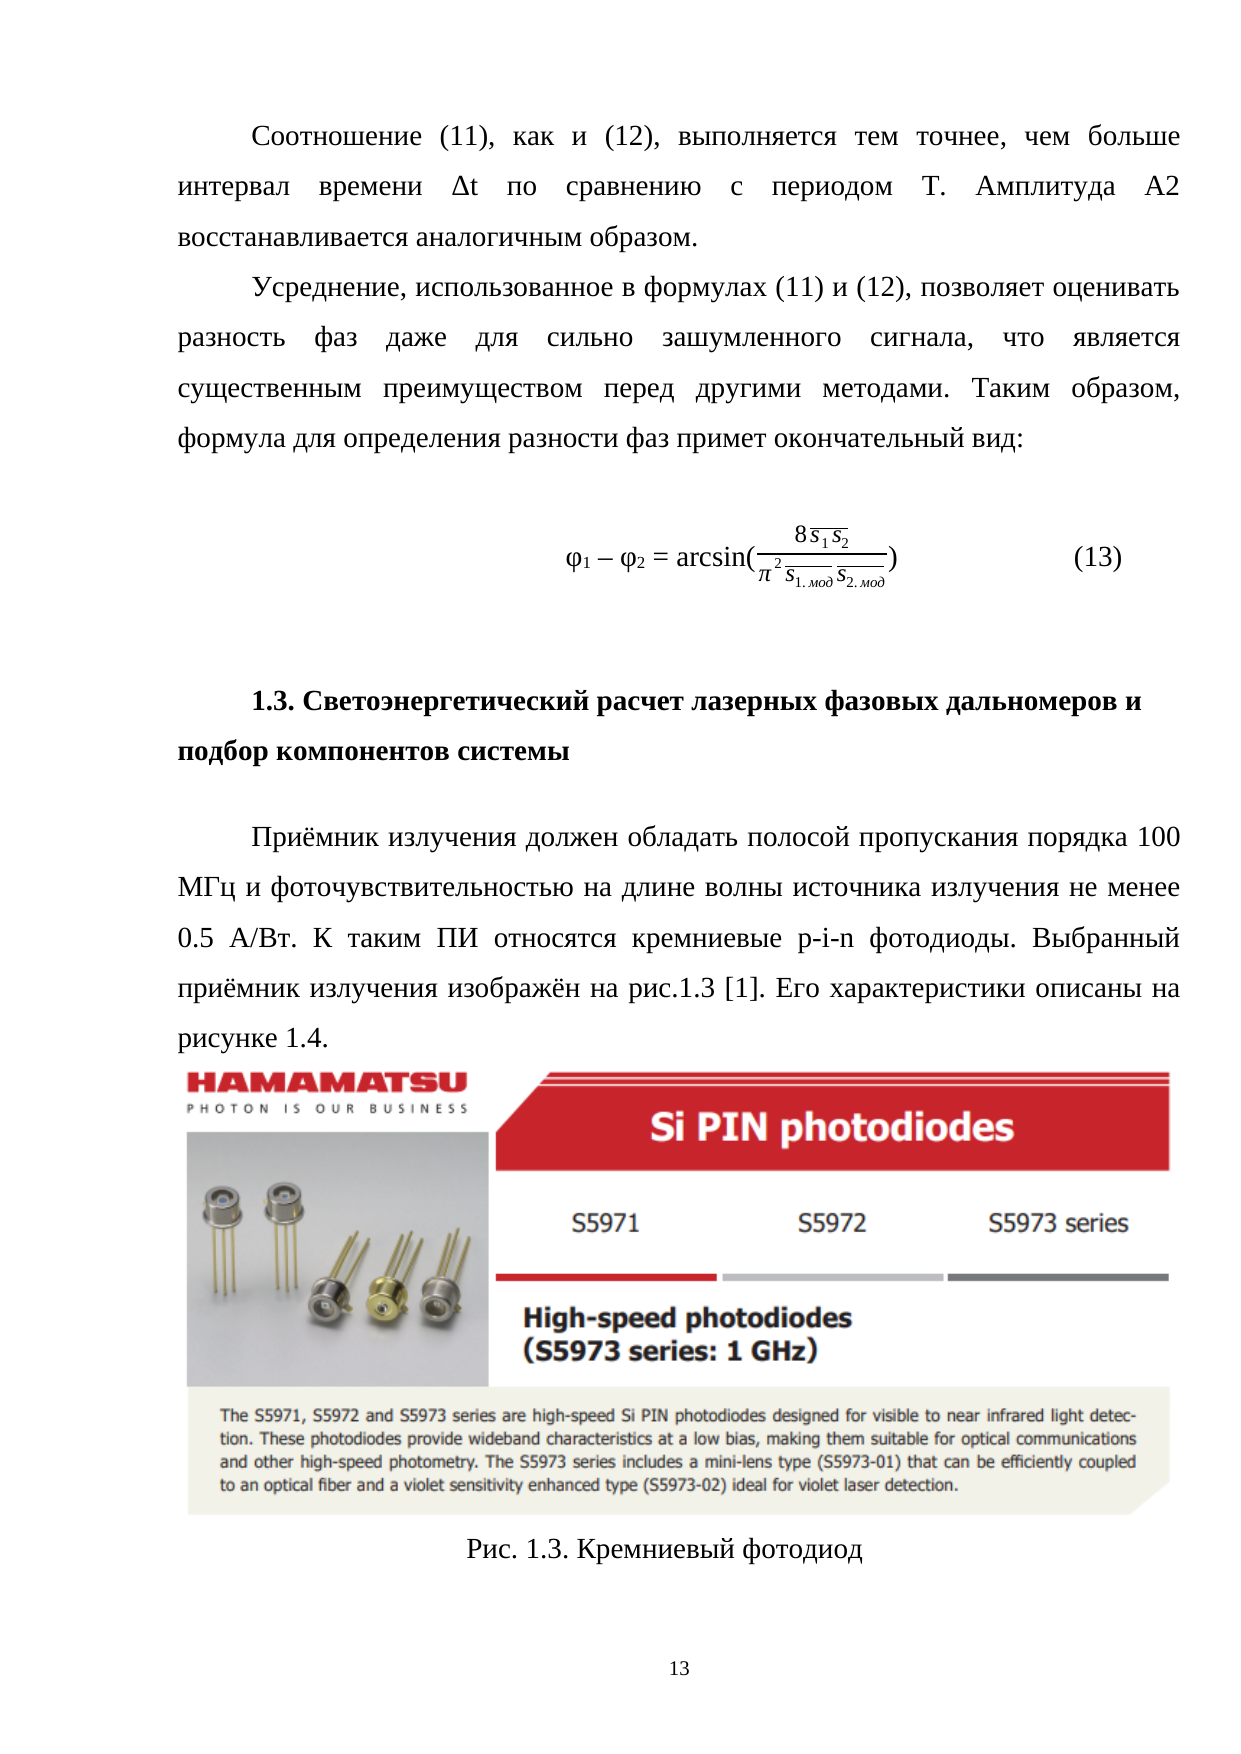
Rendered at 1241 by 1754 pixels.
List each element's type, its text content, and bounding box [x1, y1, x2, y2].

text Рис. 1.3. Кремниевый фотодиод [177, 1531, 1152, 1565]
text Усреднение, использованное в формулах (11) и (12), позволяет оценивать разность фаз даже для сильно зашумленного сигнала, что является существенным преимуществом перед другими методами. Таким образом, формула для определения разности фаз примет окончательный вид: [177, 269, 1181, 453]
subtitle 1.3. Светоэнергетический расчет лазерных фазовых дальномеров и подбор компонентов системы [177, 683, 1181, 766]
text φ1 – φ2 = arcsin() (13) [177, 521, 1181, 591]
text Приёмник излучения должен обладать полосой пропускания порядка 100 МГц и фоточувствительностью на длине волны источника излучения не менее 0.5 А/Вт. К таким ПИ относятся кремниевые p-i-n фотодиоды. Выбранный приёмник излучения изображён на рис.1.3 [1]. Его характеристики описаны на рисунке 1.4. [177, 819, 1181, 1054]
text Соотношение (11), как и (12), выполняется тем точнее, чем больше интервал времени Δt по сравнению с периодом T. Амплитуда A2 восстанавливается аналогичным образом. [177, 118, 1181, 252]
picture [177, 1070, 1182, 1520]
